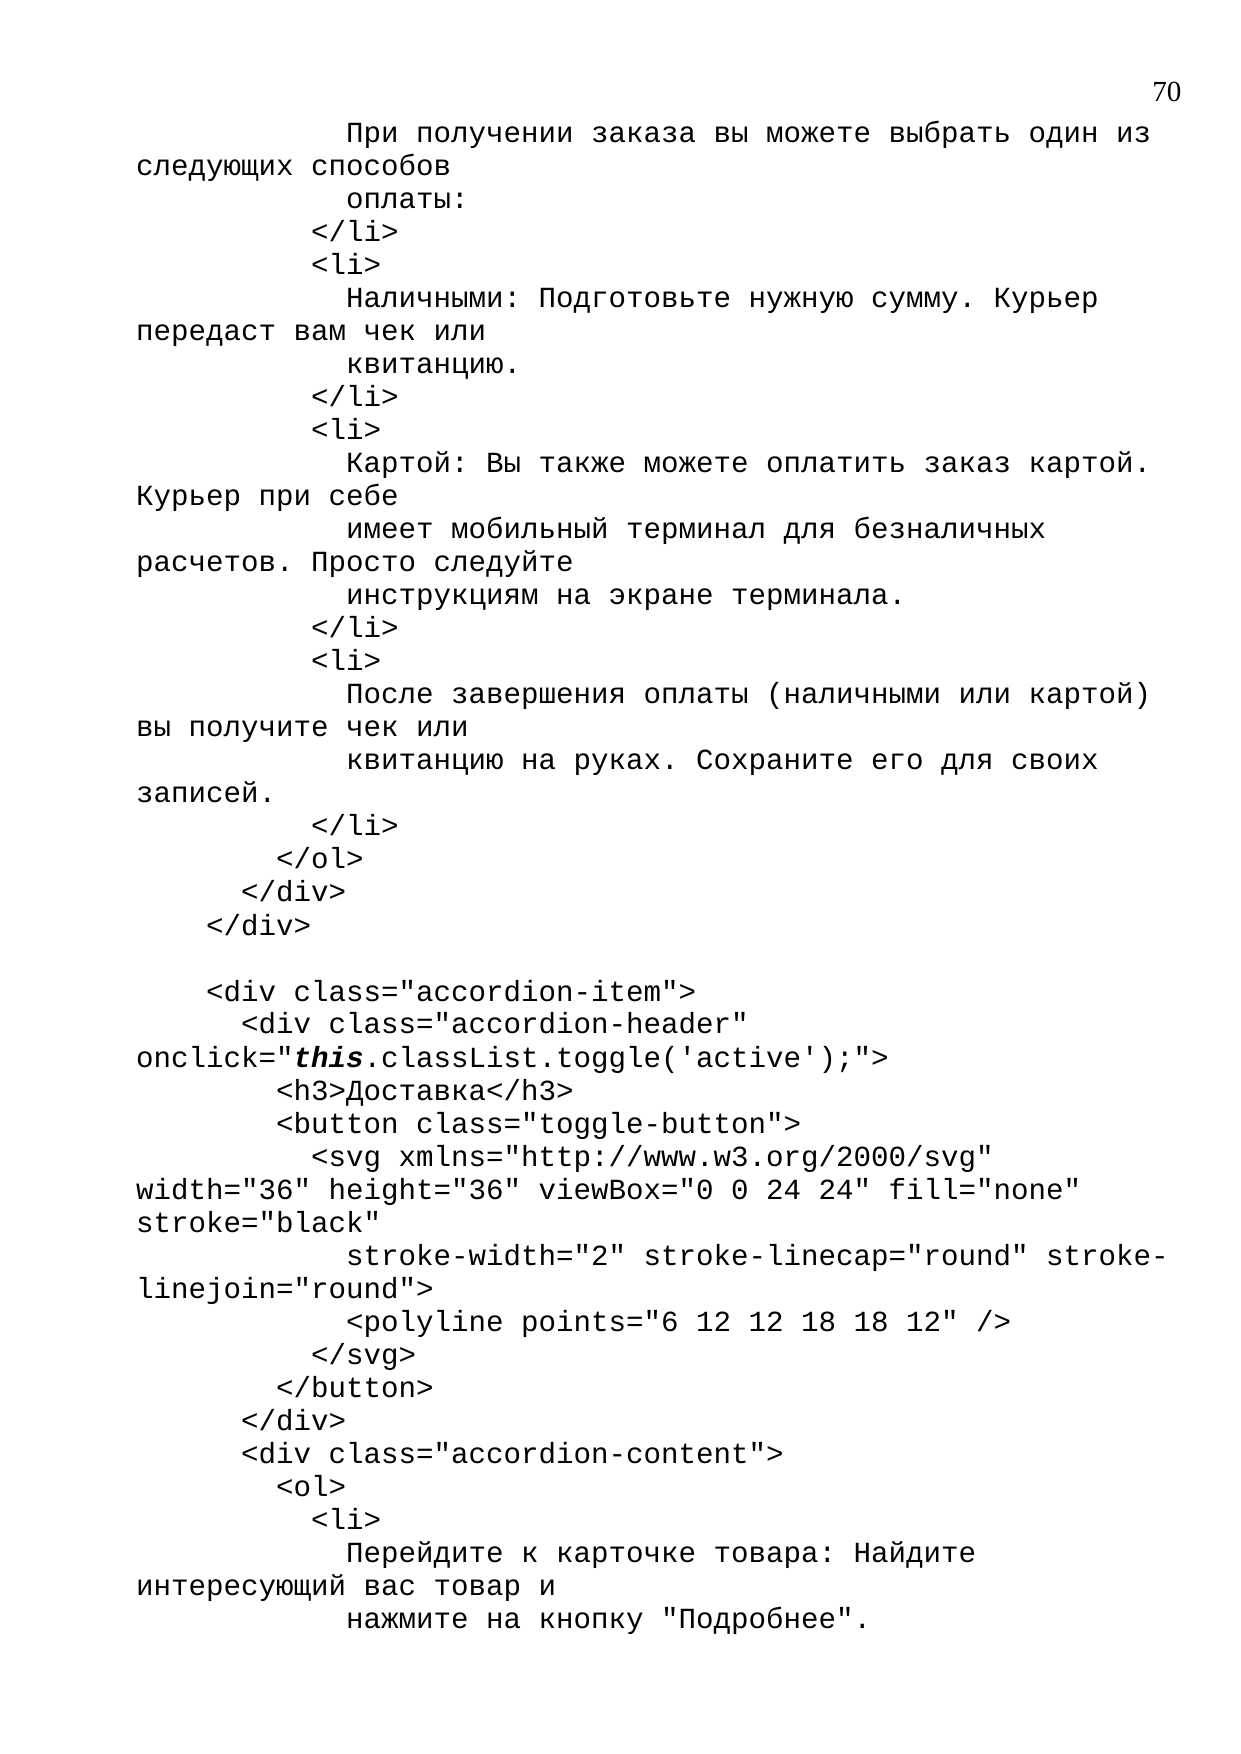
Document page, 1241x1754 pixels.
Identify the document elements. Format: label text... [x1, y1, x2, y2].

text <li> [136, 250, 1181, 283]
text <button class="toggle-button"> [136, 1109, 1181, 1142]
text <li> [136, 646, 1181, 679]
text <div class="accordion-content"> [136, 1439, 1181, 1472]
text квитанцию. [136, 349, 1181, 382]
text </div> [136, 878, 1181, 911]
text </div> [136, 1406, 1181, 1439]
text Перейдите к карточке товара: Найдите интересующий вас товар и [136, 1538, 1181, 1604]
text <div class="accordion-header" onclick="this.classList.toggle('active');"> [136, 1010, 1181, 1076]
text оплаты: [136, 184, 1181, 217]
text <li> [136, 415, 1181, 448]
text <li> [136, 1505, 1181, 1538]
text нажмите на кнопку "Подробнее". [136, 1604, 1181, 1637]
text <h3>Доставка</h3> [136, 1076, 1181, 1109]
text </li> [136, 217, 1181, 250]
text <ol> [136, 1472, 1181, 1505]
text <polyline points="6 12 12 18 18 12" /> [136, 1307, 1181, 1340]
text </ol> [136, 844, 1181, 878]
text </li> [136, 382, 1181, 415]
text stroke-width="2" stroke-linecap="round" stroke-linejoin="round"> [136, 1241, 1181, 1307]
text Картой: Вы также можете оплатить заказ картой. Курьер при себе [136, 448, 1181, 514]
text имеет мобильный терминал для безналичных расчетов. Просто следуйте [136, 514, 1181, 580]
text <div class="accordion-item"> [136, 977, 1181, 1010]
text Наличными: Подготовьте нужную сумму. Курьер передаст вам чек или [136, 283, 1181, 349]
text инструкциям на экране терминала. [136, 580, 1181, 613]
text </li> [136, 812, 1181, 844]
text квитанцию на руках. Сохраните его для своих записей. [136, 746, 1181, 812]
text <svg xmlns="http://www.w3.org/2000/svg" width="36" height="36" viewBox="0 0 24 24" fill="none" stroke="black" [136, 1142, 1181, 1241]
text </button> [136, 1373, 1181, 1406]
text </svg> [136, 1340, 1181, 1373]
text </li> [136, 613, 1181, 646]
text При получении заказа вы можете выбрать один из следующих способов [136, 118, 1181, 184]
text После завершения оплаты (наличными или картой) вы получите чек или [136, 679, 1181, 746]
text </div> [136, 911, 1181, 944]
